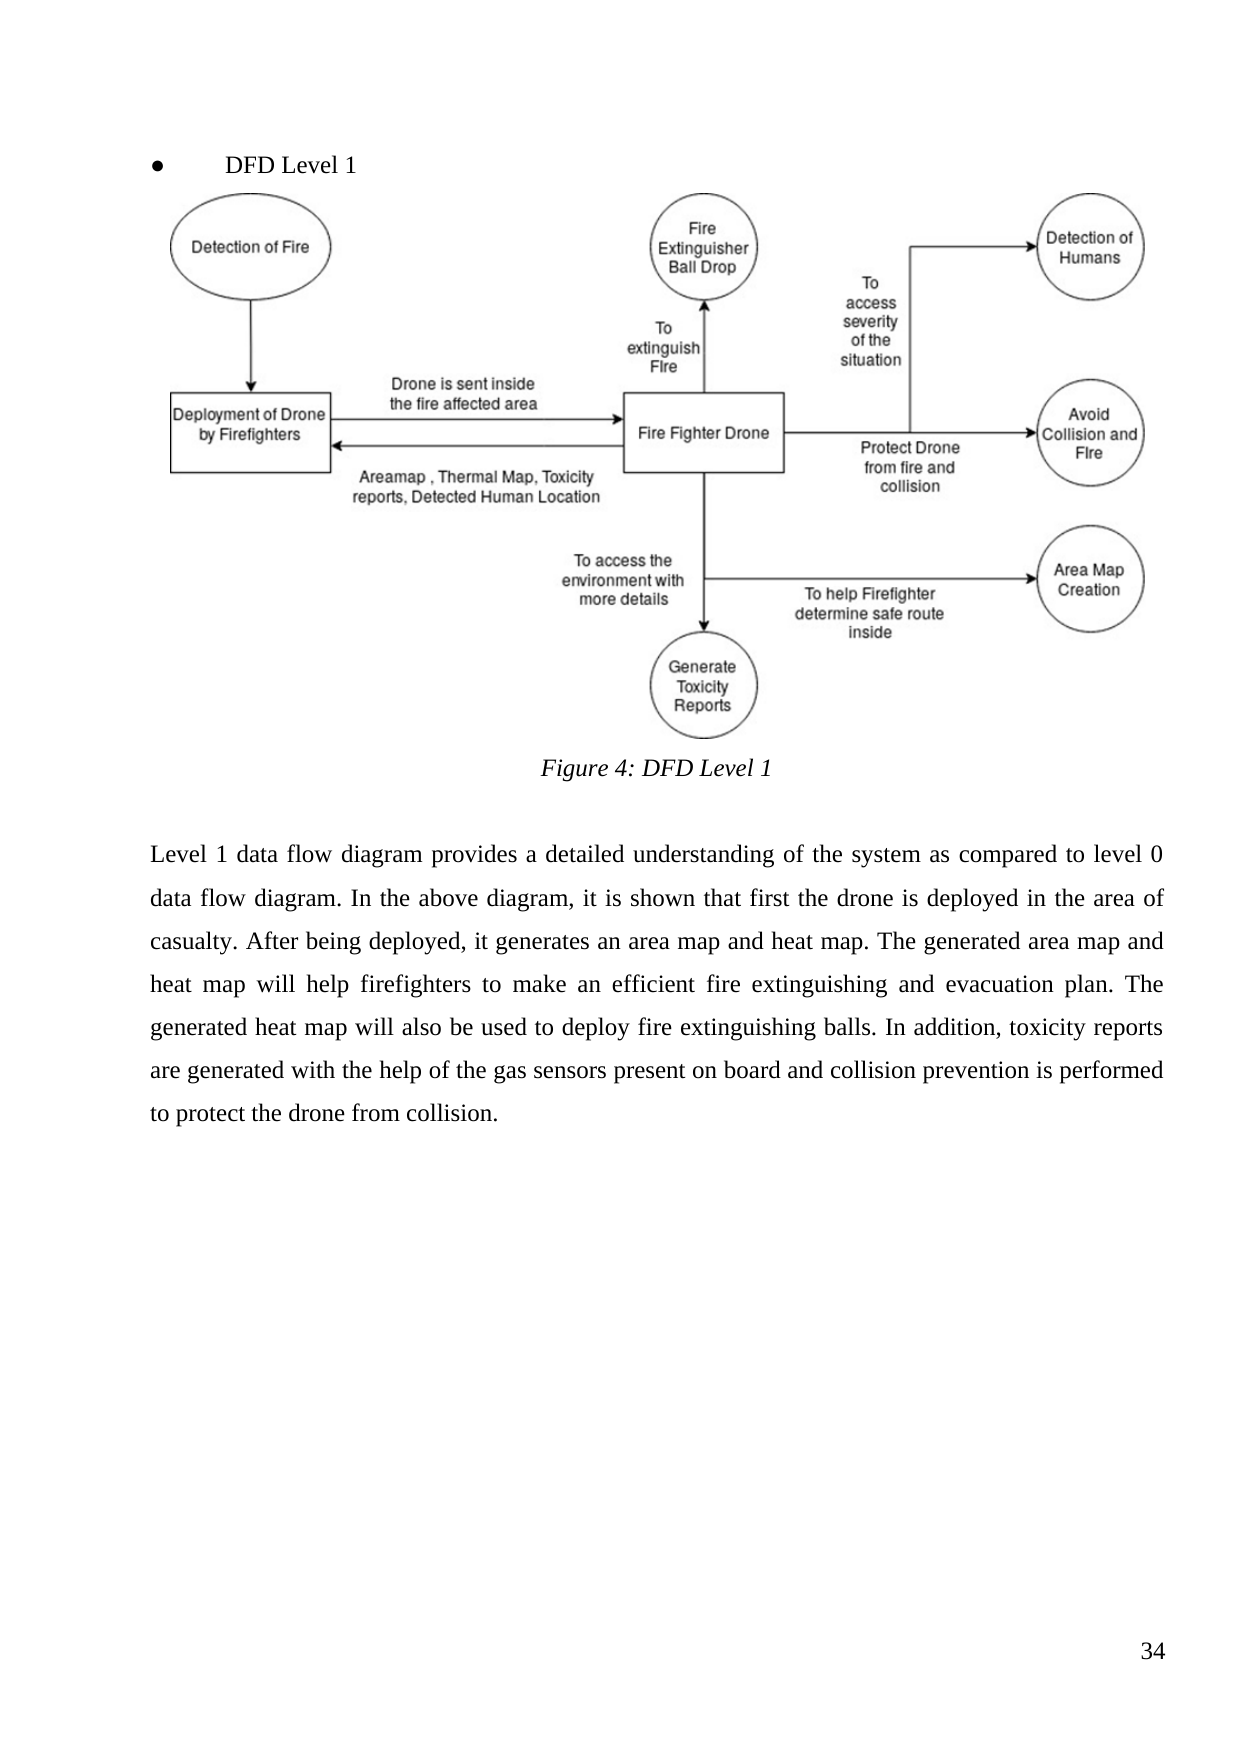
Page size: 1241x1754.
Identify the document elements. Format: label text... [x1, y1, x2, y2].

text Figure 4: DFD Level 1 [150, 753, 1165, 782]
picture [170, 193, 1146, 739]
list DFD Level 1 [150, 150, 1165, 179]
text Level 1 data flow diagram provides a detailed understanding of the system as compared to level 0 data flow diagram. In the above diagram, it is shown that first the drone is deployed in the area of casualty. After being deployed, it generates an area map and heat map. The generated area map and heat map will help firefighters to make an efficient fire extinguishing and evacuation plan. The generated heat map will also be used to deploy fire extinguishing balls. In addition, toxicity reports are generated with the help of the gas sensors present on board and collision prevention is performed to protect the drone from collision. [150, 839, 1165, 1127]
